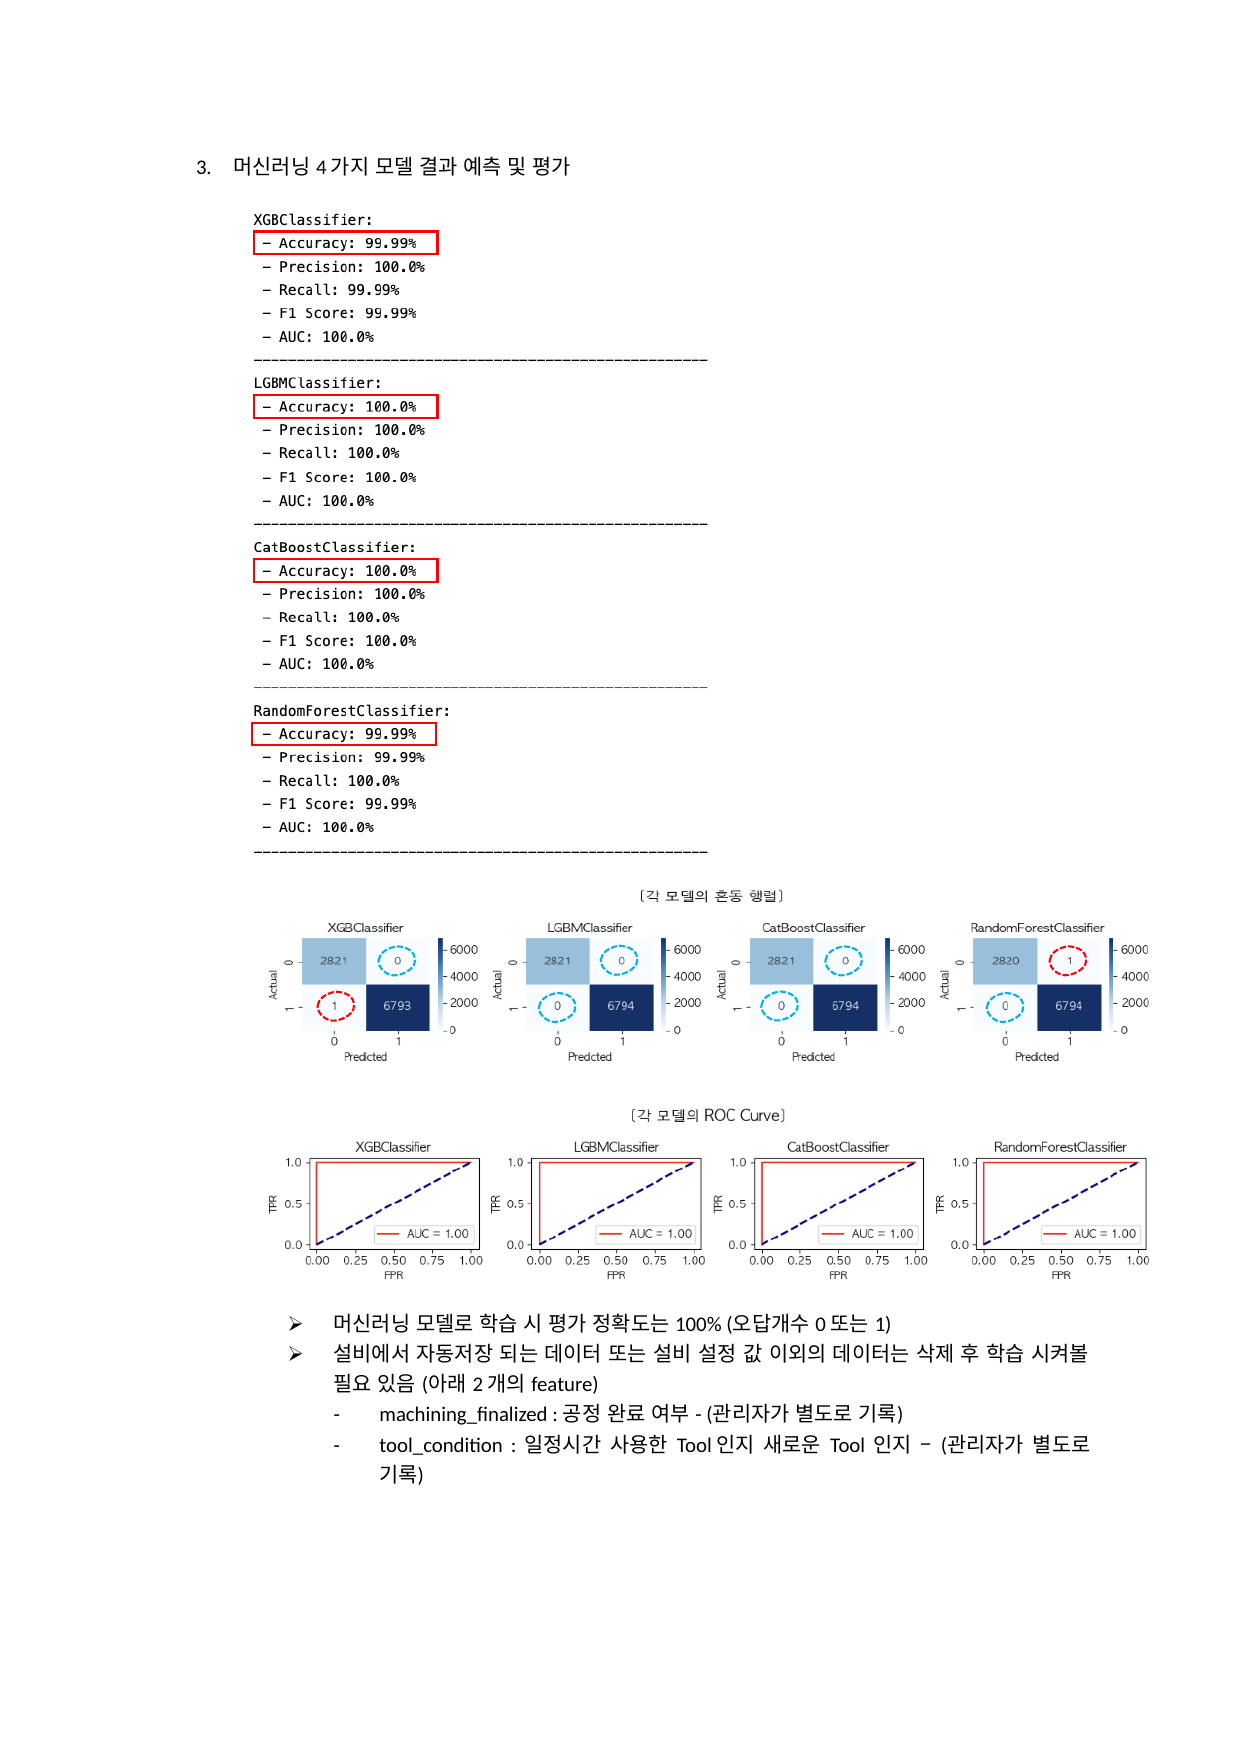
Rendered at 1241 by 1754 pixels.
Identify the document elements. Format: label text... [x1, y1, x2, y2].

list tool_condition : 일정시간 사용한 Tool인지 새로운 Tool 인지 – (관리자가 별도로 기록) [333, 1428, 1090, 1488]
picture [241, 205, 1182, 1307]
list 머신러닝 모델로 학습 시 평가 정확도는 100% (오답개수 0 또는 1) [287, 1307, 1090, 1337]
list machining_finalized : 공정 완료 여부 - (관리자가 별도로 기록) [333, 1398, 1090, 1428]
list 설비에서 자동저장 되는 데이터 또는 설비 설정 값 이외의 데이터는 삭제 후 학습 시켜볼 필요 있음 (아래 2개의 feature) [287, 1337, 1090, 1398]
list 머신러닝 4가지 모델 결과 예측 및 평가 [196, 150, 1090, 180]
